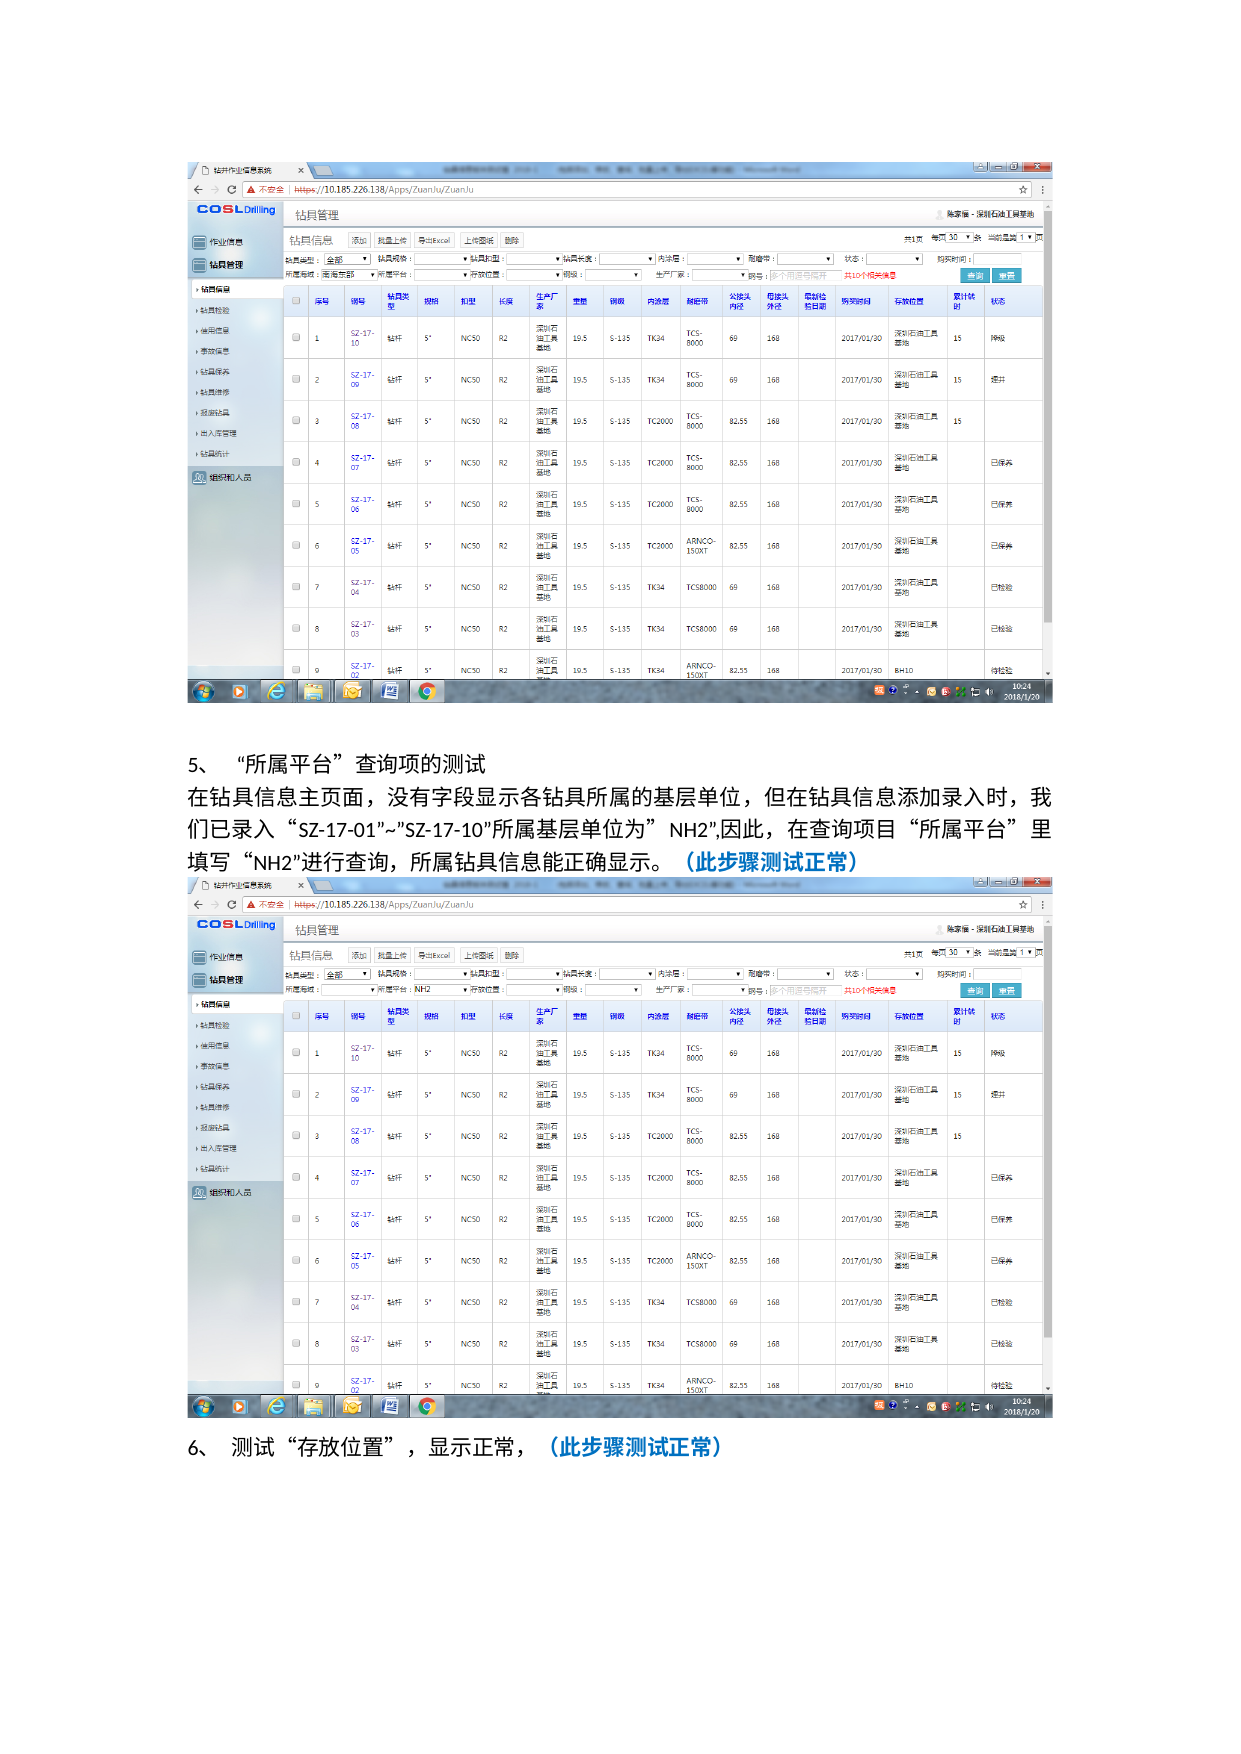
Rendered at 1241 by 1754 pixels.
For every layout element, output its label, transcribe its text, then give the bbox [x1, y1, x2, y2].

list 测试“存放位置”，显示正常，（此步骤测试正常） [187, 1429, 1053, 1462]
text 在钻具信息主页面，没有字段显示各钻具所属的基层单位，但在钻具信息添加录入时，我们已录入“SZ-17-01”~”SZ-17-10”所属基层单位为”NH2”,因此，在查询项目“所属平台”里填写“NH2”进行查询，所属钻具信息能正确显示。（此步骤测试正常） [187, 779, 1053, 877]
picture [187, 877, 1053, 1418]
picture [187, 162, 1053, 703]
list “所属平台”查询项的测试 [187, 747, 1053, 779]
